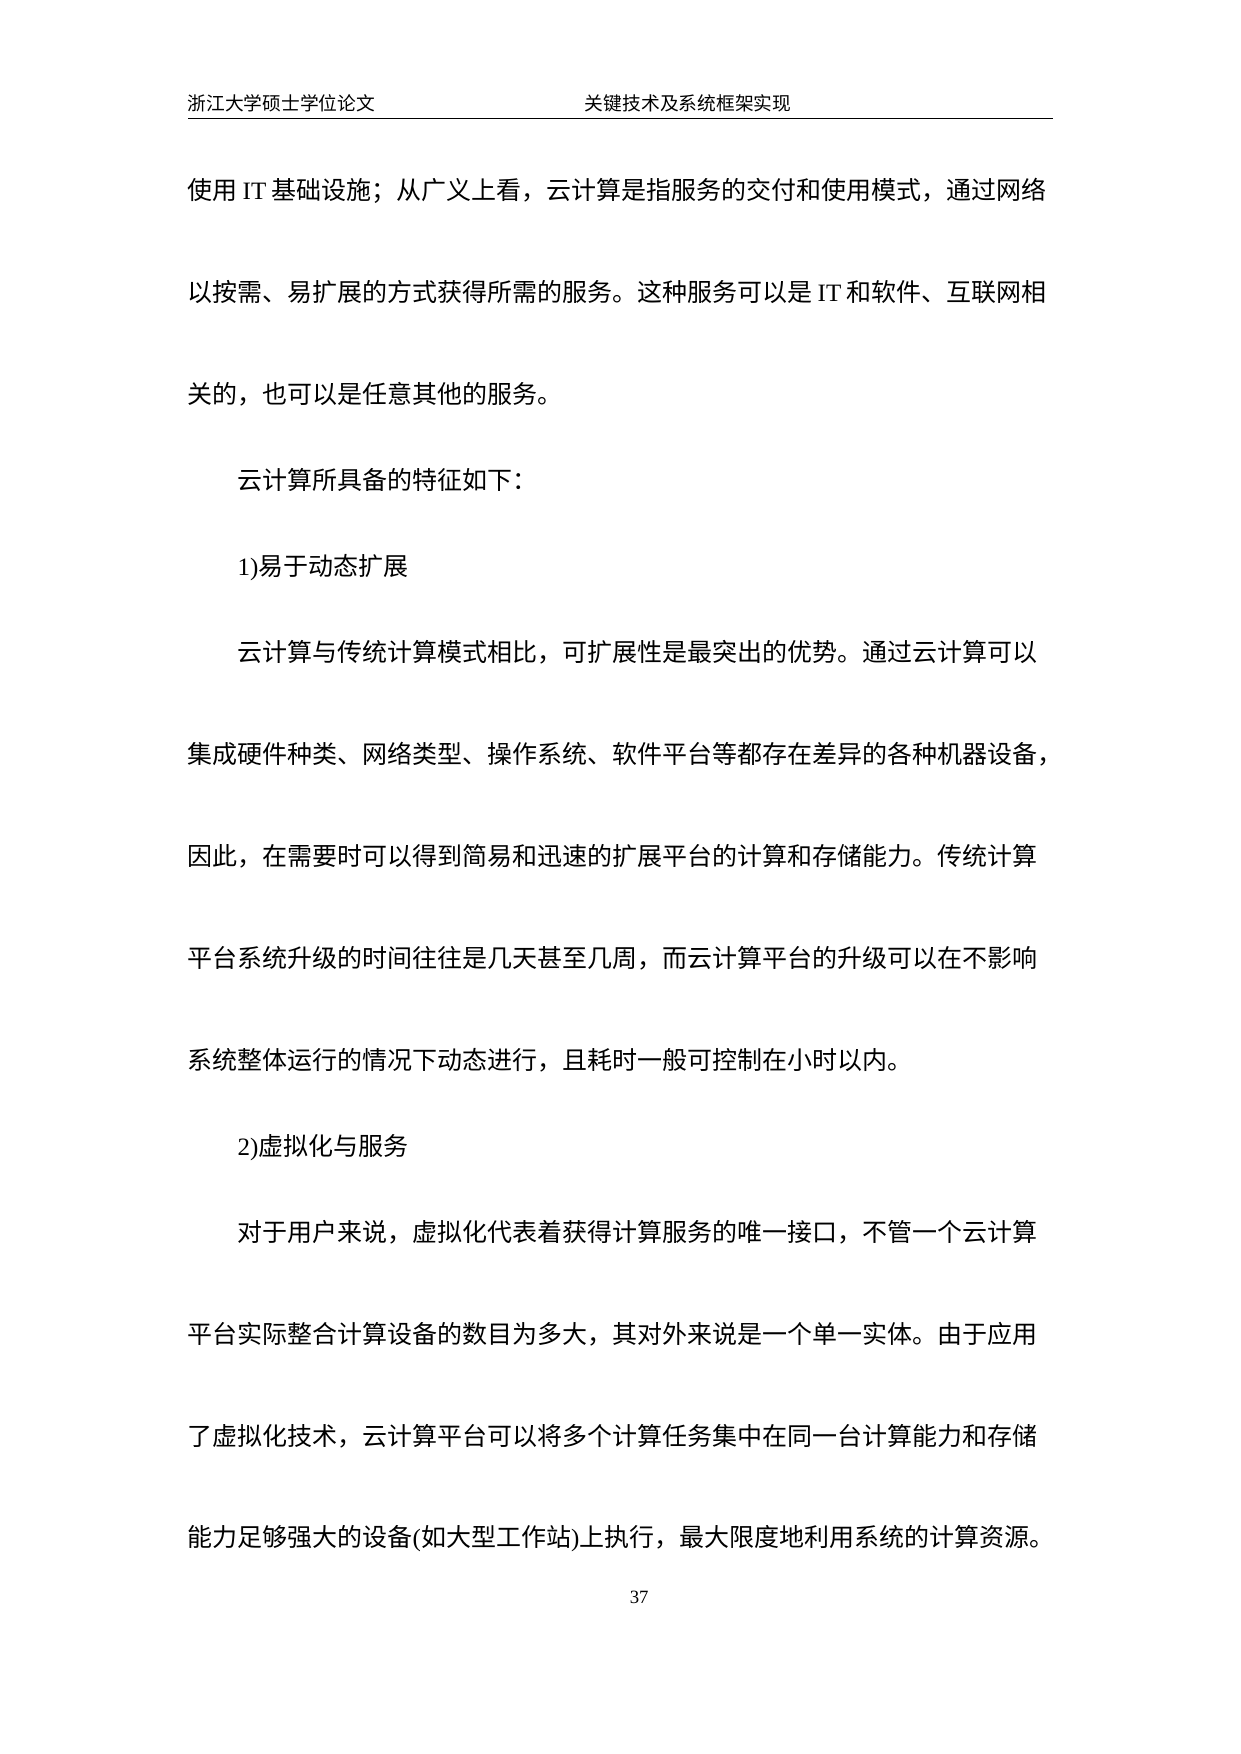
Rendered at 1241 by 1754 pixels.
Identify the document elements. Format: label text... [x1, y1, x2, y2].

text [187, 155, 1053, 427]
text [187, 1196, 1053, 1570]
text 云计算所具备的特征如下： [187, 445, 1053, 513]
text 2)虚拟化与服务 [187, 1110, 1053, 1178]
text 1)易于动态扩展 [187, 531, 1053, 599]
text 云计算与传统计算模式相比，可扩展性是最突出的优势。通过云计算可以集成硬件种类、网络类型、操作系统、软件平台等都存在差异的各种机器设备，因此，在需要时可以得到简易和迅速的扩展平台的计算和存储能力。传统计算平台系统升级的时间往往是几天甚至几周，而云计算平台的升级可以在不影响系统整体运行的情况下动态进行，且耗时一般可控制在小时以内。 [187, 617, 1053, 1092]
